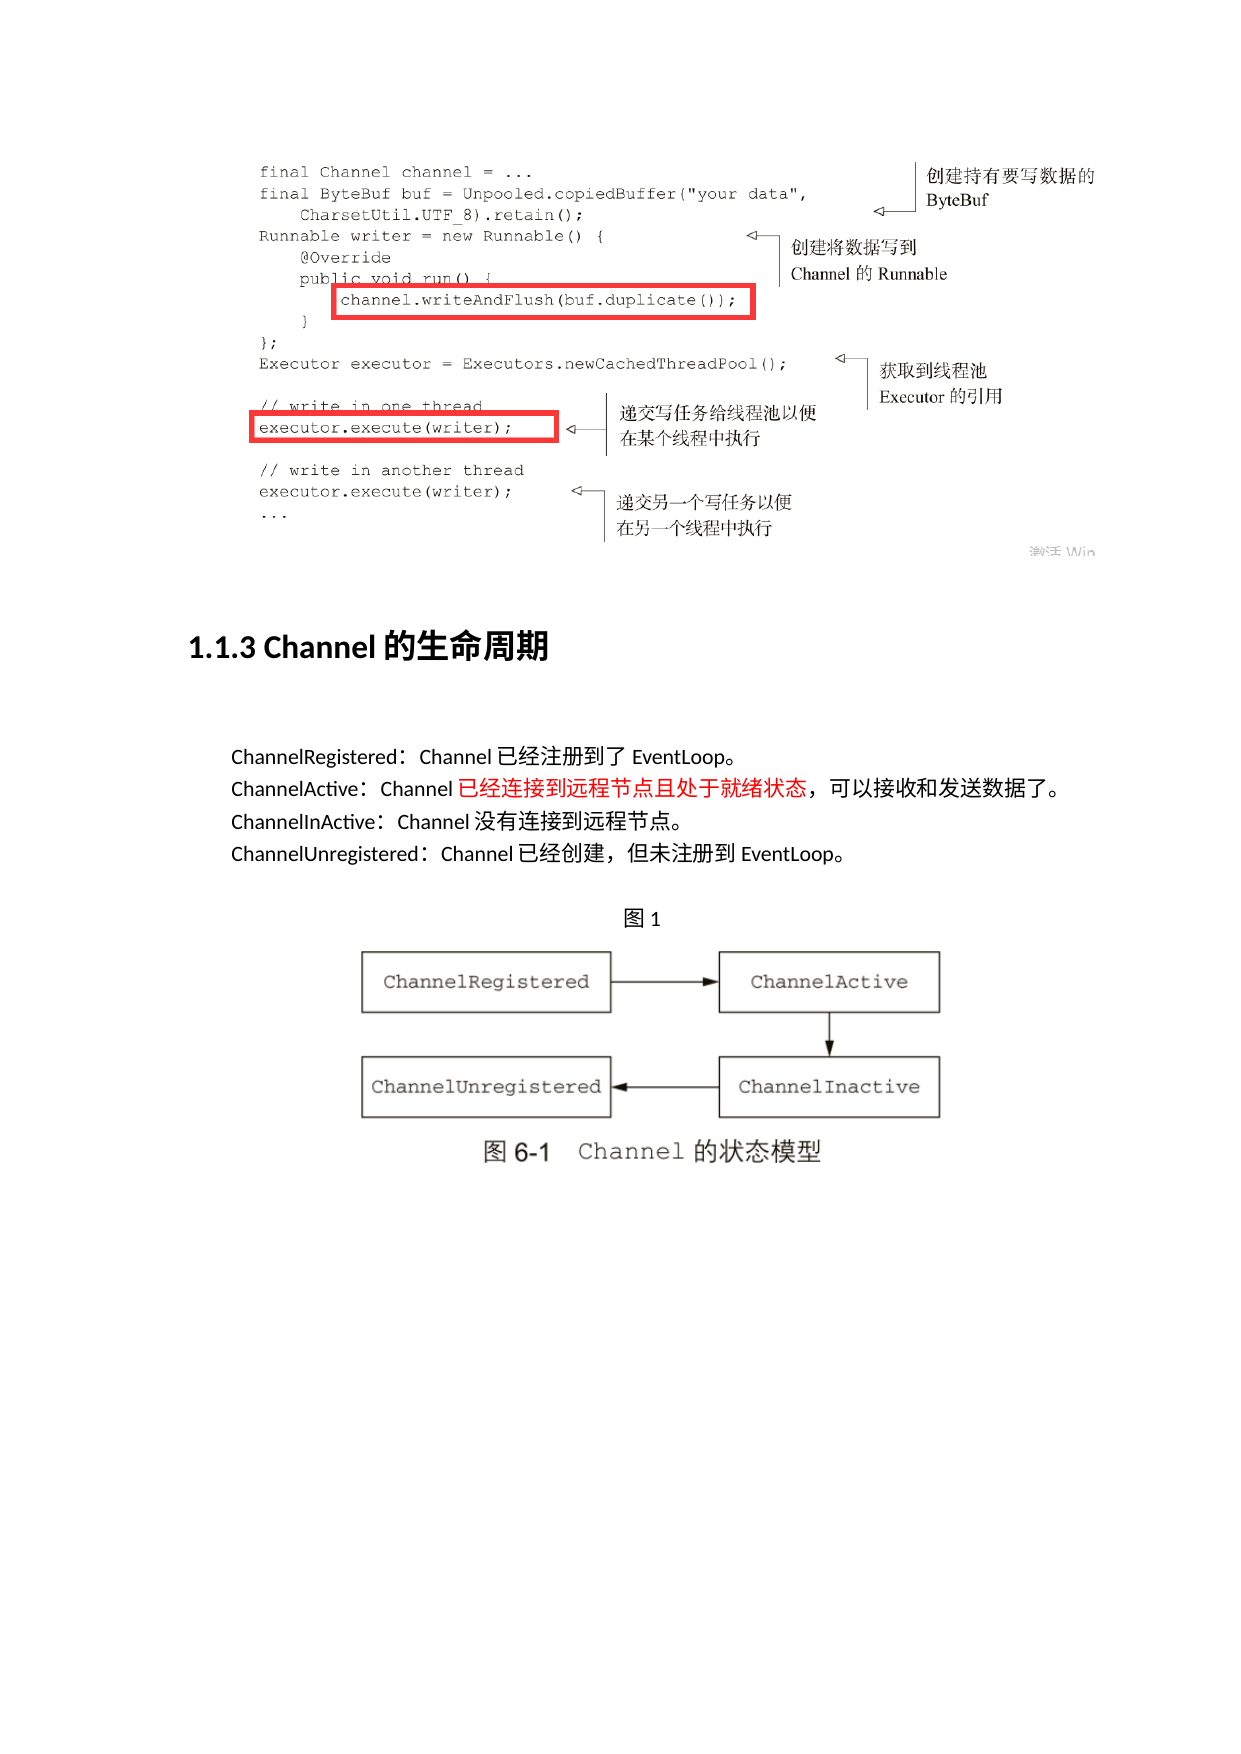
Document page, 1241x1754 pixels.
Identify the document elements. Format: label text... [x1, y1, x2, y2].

picture [231, 162, 1096, 556]
text ChannelInActive：Channel没有连接到远程节点。 [187, 803, 1053, 836]
text 图1 [187, 901, 1053, 933]
subtitle Channel的生命周期 [187, 612, 1053, 677]
text ChannelActive：Channel已经连接到远程节点且处于就绪状态，可以接收和发送数据了。 [187, 771, 1053, 803]
text ChannelRegistered：Channel已经注册到了EventLoop。 [187, 738, 1053, 771]
text ChannelUnregistered：Channel已经创建，但未注册到EventLoop。 [187, 836, 1053, 868]
picture [327, 933, 957, 1178]
